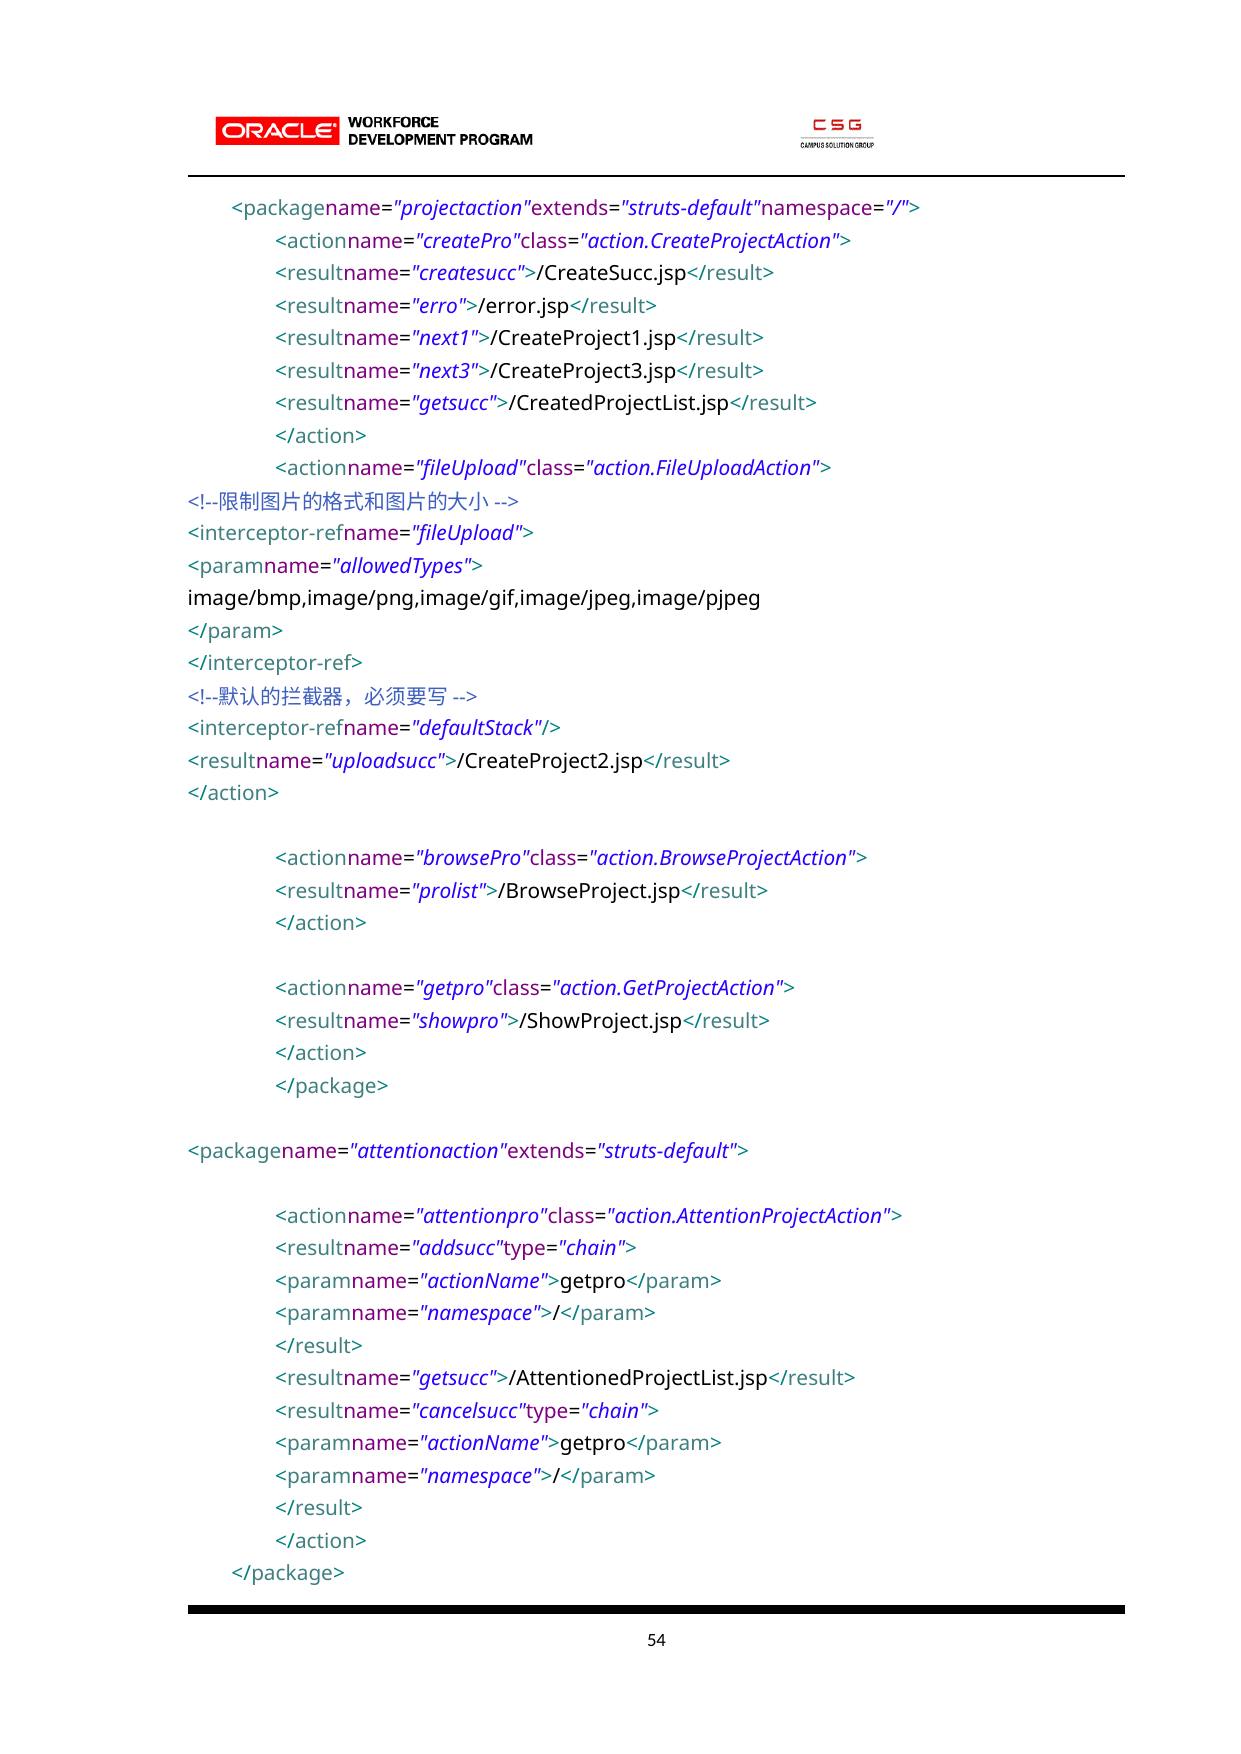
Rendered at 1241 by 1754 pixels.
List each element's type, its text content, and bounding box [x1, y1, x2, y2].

text <packagename="attentionaction"extends="struts-default"> [187, 1134, 1125, 1167]
text </result> [187, 1492, 1125, 1524]
text <paramname="namespace">/</param> [187, 1459, 1125, 1492]
text <resultname="showpro">/ShowProject.jsp</result> [187, 1004, 1125, 1037]
text </package> [187, 1069, 1125, 1102]
text <paramname="namespace">/</param> [187, 1297, 1125, 1329]
text <paramname="actionName">getpro</param> [187, 1264, 1125, 1297]
text <!--默认的拦截器，必须要写 --> [187, 679, 1125, 712]
text <resultname="erro">/error.jsp</result> [187, 289, 1125, 322]
text </action> [187, 777, 1125, 809]
text </interceptor-ref> [187, 647, 1125, 679]
text <resultname="addsucc"type="chain"> [187, 1232, 1125, 1264]
text <interceptor-refname="defaultStack"/> [187, 712, 1125, 744]
text <resultname="getsucc">/CreatedProjectList.jsp</result> [187, 387, 1125, 419]
text </action> [187, 1524, 1125, 1557]
picture [187, 88, 560, 173]
text <actionname="browsePro"class="action.BrowseProjectAction"> [187, 842, 1125, 874]
text <actionname="fileUpload"class="action.FileUploadAction"> [187, 452, 1125, 484]
text <paramname="actionName">getpro</param> [187, 1427, 1125, 1459]
text <actionname="getpro"class="action.GetProjectAction"> [187, 972, 1125, 1004]
text <actionname="createPro"class="action.CreateProjectAction"> [187, 224, 1125, 257]
text image/bmp,image/png,image/gif,image/jpeg,image/pjpeg [187, 582, 1125, 614]
text <resultname="getsucc">/AttentionedProjectList.jsp</result> [187, 1362, 1125, 1394]
picture [789, 99, 888, 173]
text <resultname="prolist">/BrowseProject.jsp</result> [187, 874, 1125, 907]
text </action> [187, 1037, 1125, 1069]
text </param> [187, 614, 1125, 647]
text <interceptor-refname="fileUpload"> [187, 517, 1125, 549]
text <packagename="projectaction"extends="struts-default"namespace="/"> [187, 192, 1125, 224]
text <resultname="uploadsucc">/CreateProject2.jsp</result> [187, 744, 1125, 777]
text <resultname="cancelsucc"type="chain"> [187, 1394, 1125, 1427]
text <resultname="createsucc">/CreateSucc.jsp</result> [187, 257, 1125, 289]
text </action> [187, 907, 1125, 939]
text <resultname="next1">/CreateProject1.jsp</result> [187, 322, 1125, 354]
text <!--限制图片的格式和图片的大小 --> [187, 484, 1125, 517]
text </package> [187, 1557, 1125, 1589]
text </action> [187, 419, 1125, 452]
text </result> [187, 1329, 1125, 1362]
text <paramname="allowedTypes"> [187, 549, 1125, 582]
text <actionname="attentionpro"class="action.AttentionProjectAction"> [187, 1199, 1125, 1232]
text <resultname="next3">/CreateProject3.jsp</result> [187, 354, 1125, 387]
